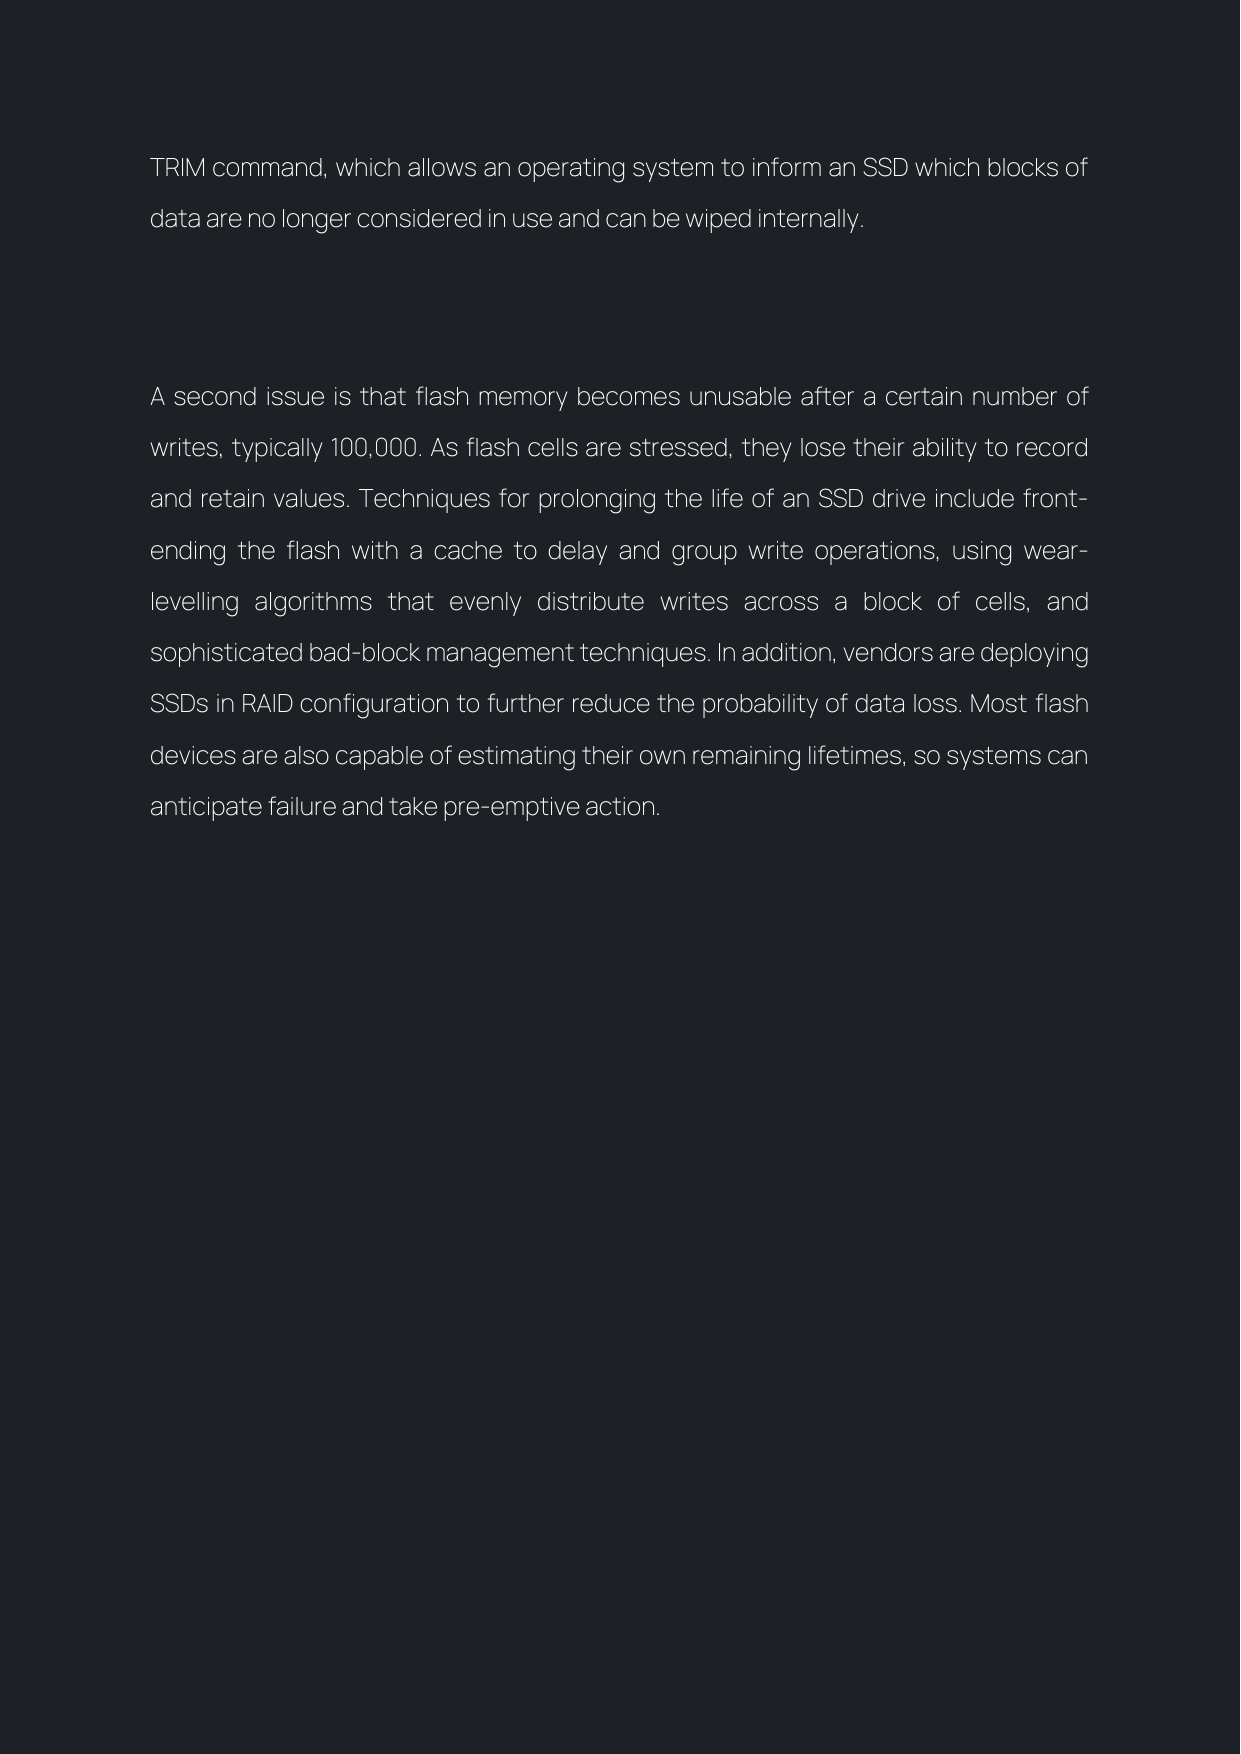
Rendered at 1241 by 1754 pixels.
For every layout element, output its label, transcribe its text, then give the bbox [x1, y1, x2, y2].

text A second issue is that flash memory becomes unusable after a certain number of writes, typically 100,000. As flash cells are stressed, they lose their ability to record and retain values. Techniques for prolonging the life of an SSD drive include front-ending the flash with a cache to delay and group write operations, using wear-levelling algorithms that evenly distribute writes across a block of cells, and sophisticated bad-block management techniques. In addition, vendors are deploying SSDs in RAID configuration to further reduce the probability of data loss. Most flash devices are also capable of estimating their own remaining lifetimes, so systems can anticipate failure and take pre-emptive action. [150, 379, 1090, 823]
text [150, 150, 1090, 235]
